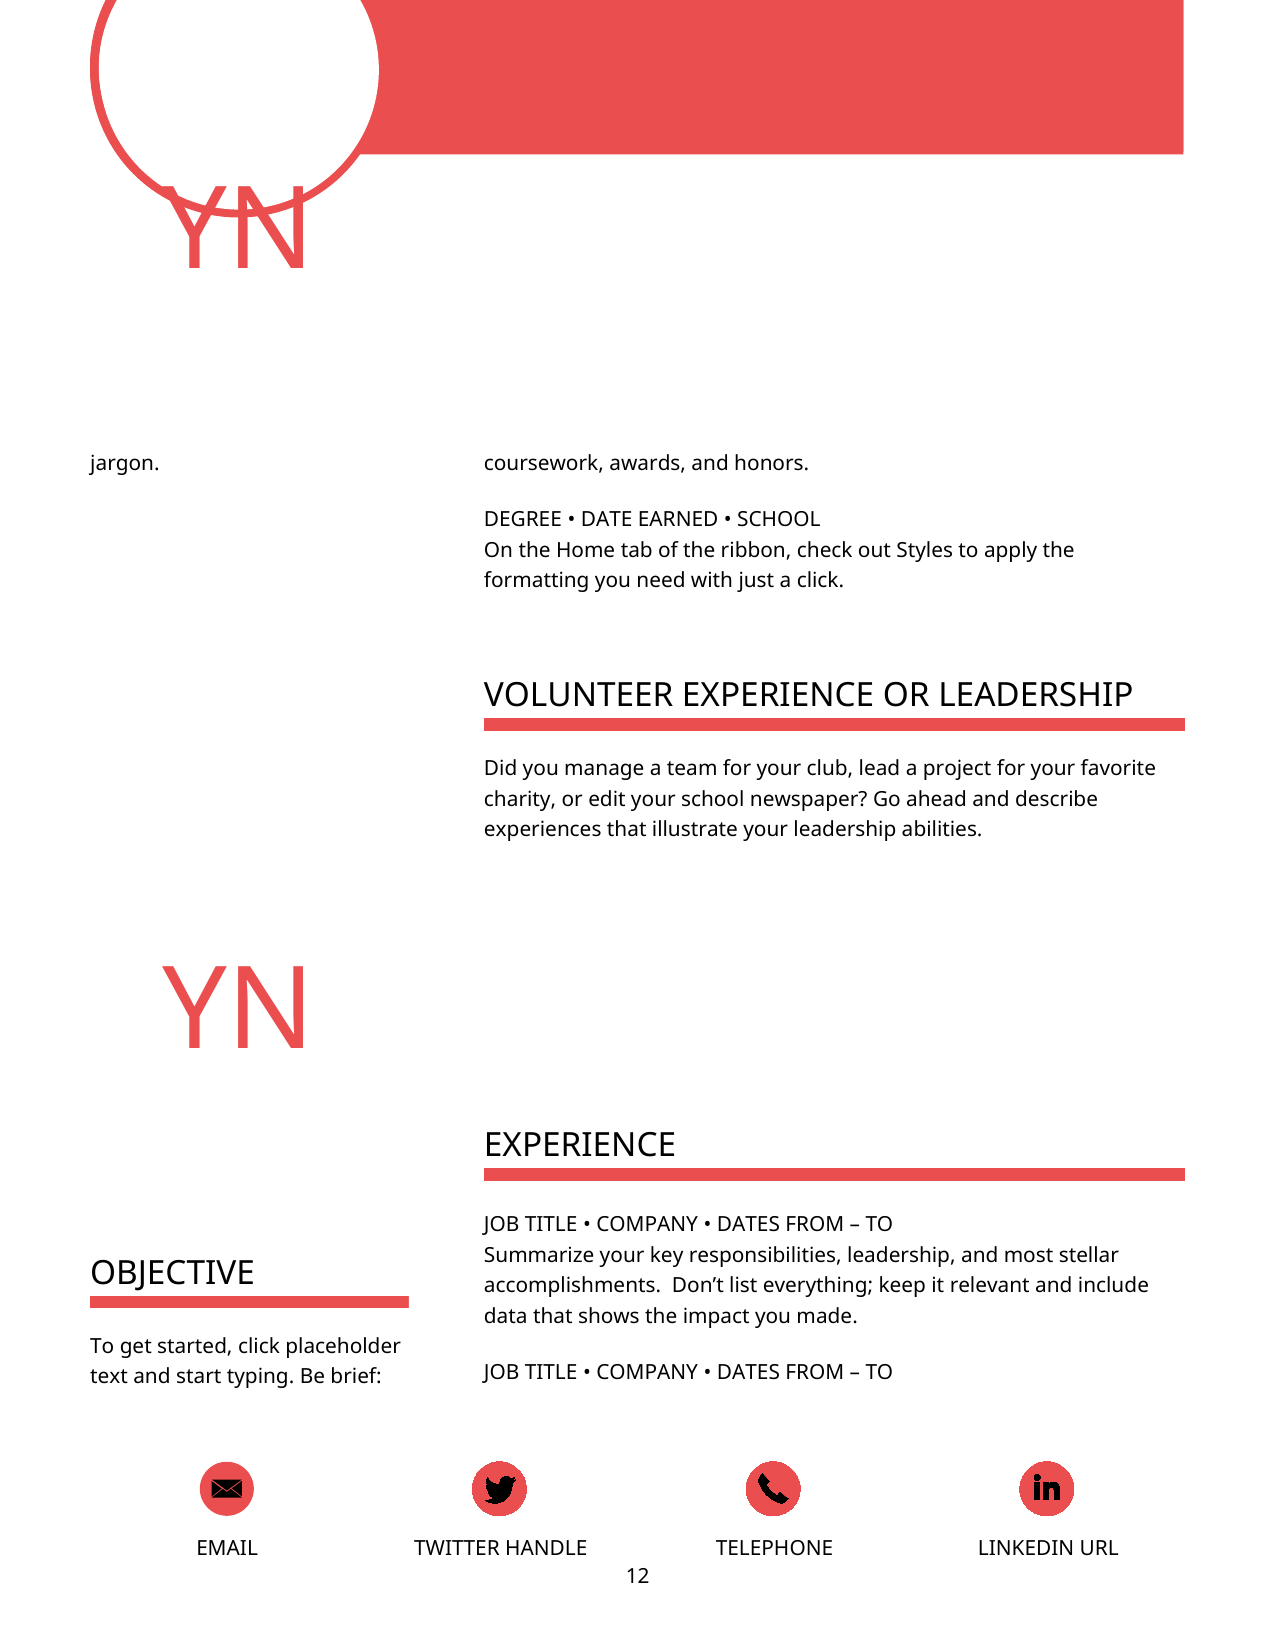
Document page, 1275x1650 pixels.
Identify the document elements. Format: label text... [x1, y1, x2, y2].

table_header • • • • • • • • [484, 731, 1185, 845]
table_header • • • • • • • • [484, 873, 1185, 1168]
table_header • • • • • • • • [484, 396, 1185, 718]
table_header [90, 396, 484, 845]
table_header • • • • • • • • [484, 1181, 1185, 1390]
table_header [90, 873, 484, 1390]
